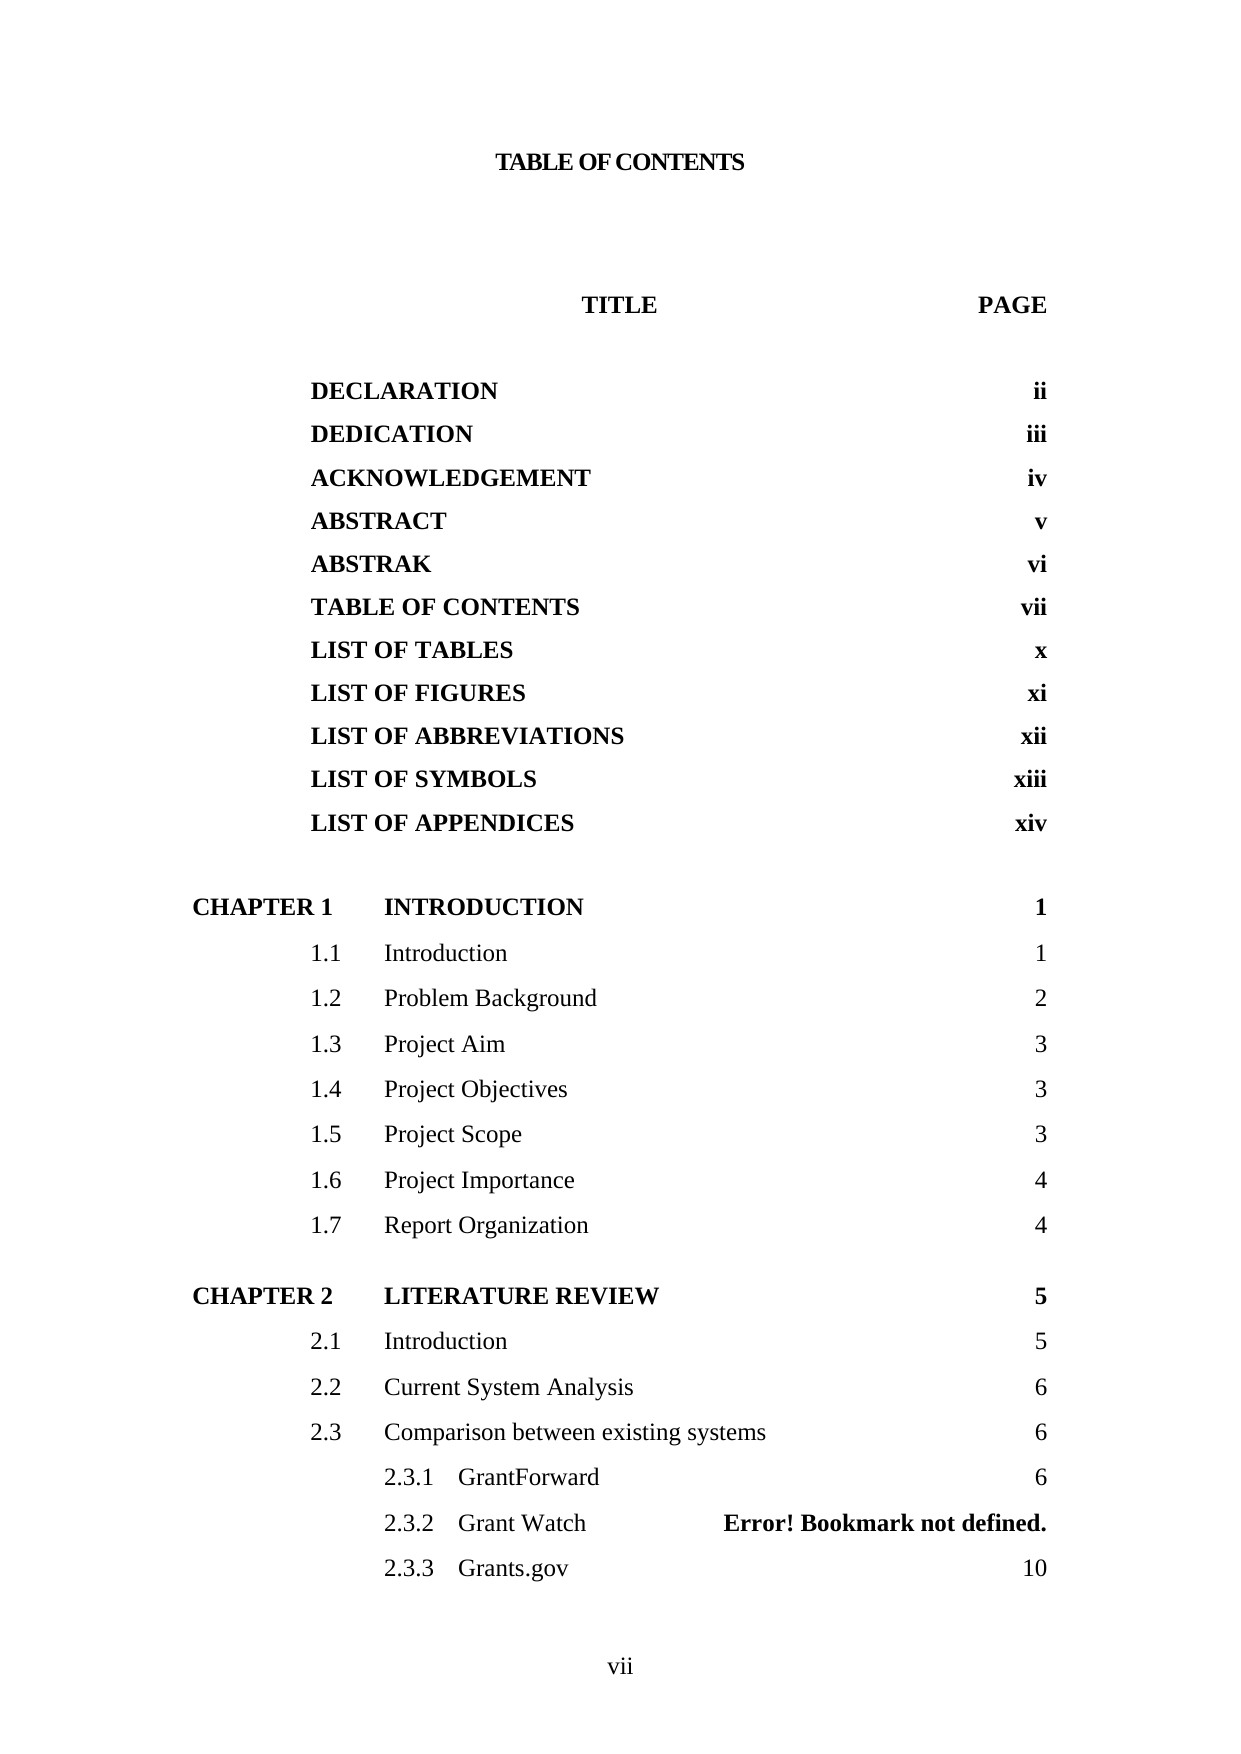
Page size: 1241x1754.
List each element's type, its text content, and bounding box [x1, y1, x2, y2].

text 2.2 Current System Analysis 6 [310, 1372, 930, 1400]
text LIST OF APPENDICES xiv [311, 808, 1048, 836]
text 2.3.2 Grant Watch Error! Bookmark not defined. [384, 1508, 930, 1537]
text 2.3.3 Grants.gov 10 [384, 1553, 930, 1582]
text 1.1 Introduction 1 [310, 938, 930, 967]
text 1.4 Project Objectives 3 [310, 1074, 930, 1103]
text 2.1 Introduction 5 [310, 1326, 930, 1355]
text 1.7 Report Organization 4 [310, 1210, 930, 1239]
text 1.2 Problem Background 2 [310, 983, 930, 1012]
text 1.5 Project Scope 3 [310, 1119, 930, 1148]
text LIST OF SYMBOLS xiii [311, 764, 1048, 793]
text ABSTRAK vi [311, 549, 1048, 578]
text 2.3 Comparison between existing systems 6 [310, 1417, 930, 1446]
text 1.6 Project Importance 4 [310, 1165, 930, 1194]
text DECLARATION ii [311, 376, 1048, 405]
text ABSTRACT v [311, 506, 1048, 534]
text LIST OF FIGURES xi [311, 678, 1048, 707]
text CHAPTER 2 LITERATURE REVIEW 5 [192, 1281, 930, 1309]
text CHAPTER 1 INTRODUCTION 1 [192, 892, 930, 921]
text 1.3 Project Aim 3 [310, 1029, 930, 1057]
text 2.3.1 GrantForward 6 [384, 1462, 930, 1491]
text LIST OF ABBREVIATIONS xii [311, 721, 1048, 750]
text ACKNOWLEDGEMENT iv [311, 463, 1048, 491]
text DEDICATION iii [311, 419, 1048, 448]
text TABLE OF CONTENTS vii [311, 592, 1048, 621]
text LIST OF TABLES x [311, 635, 1048, 664]
